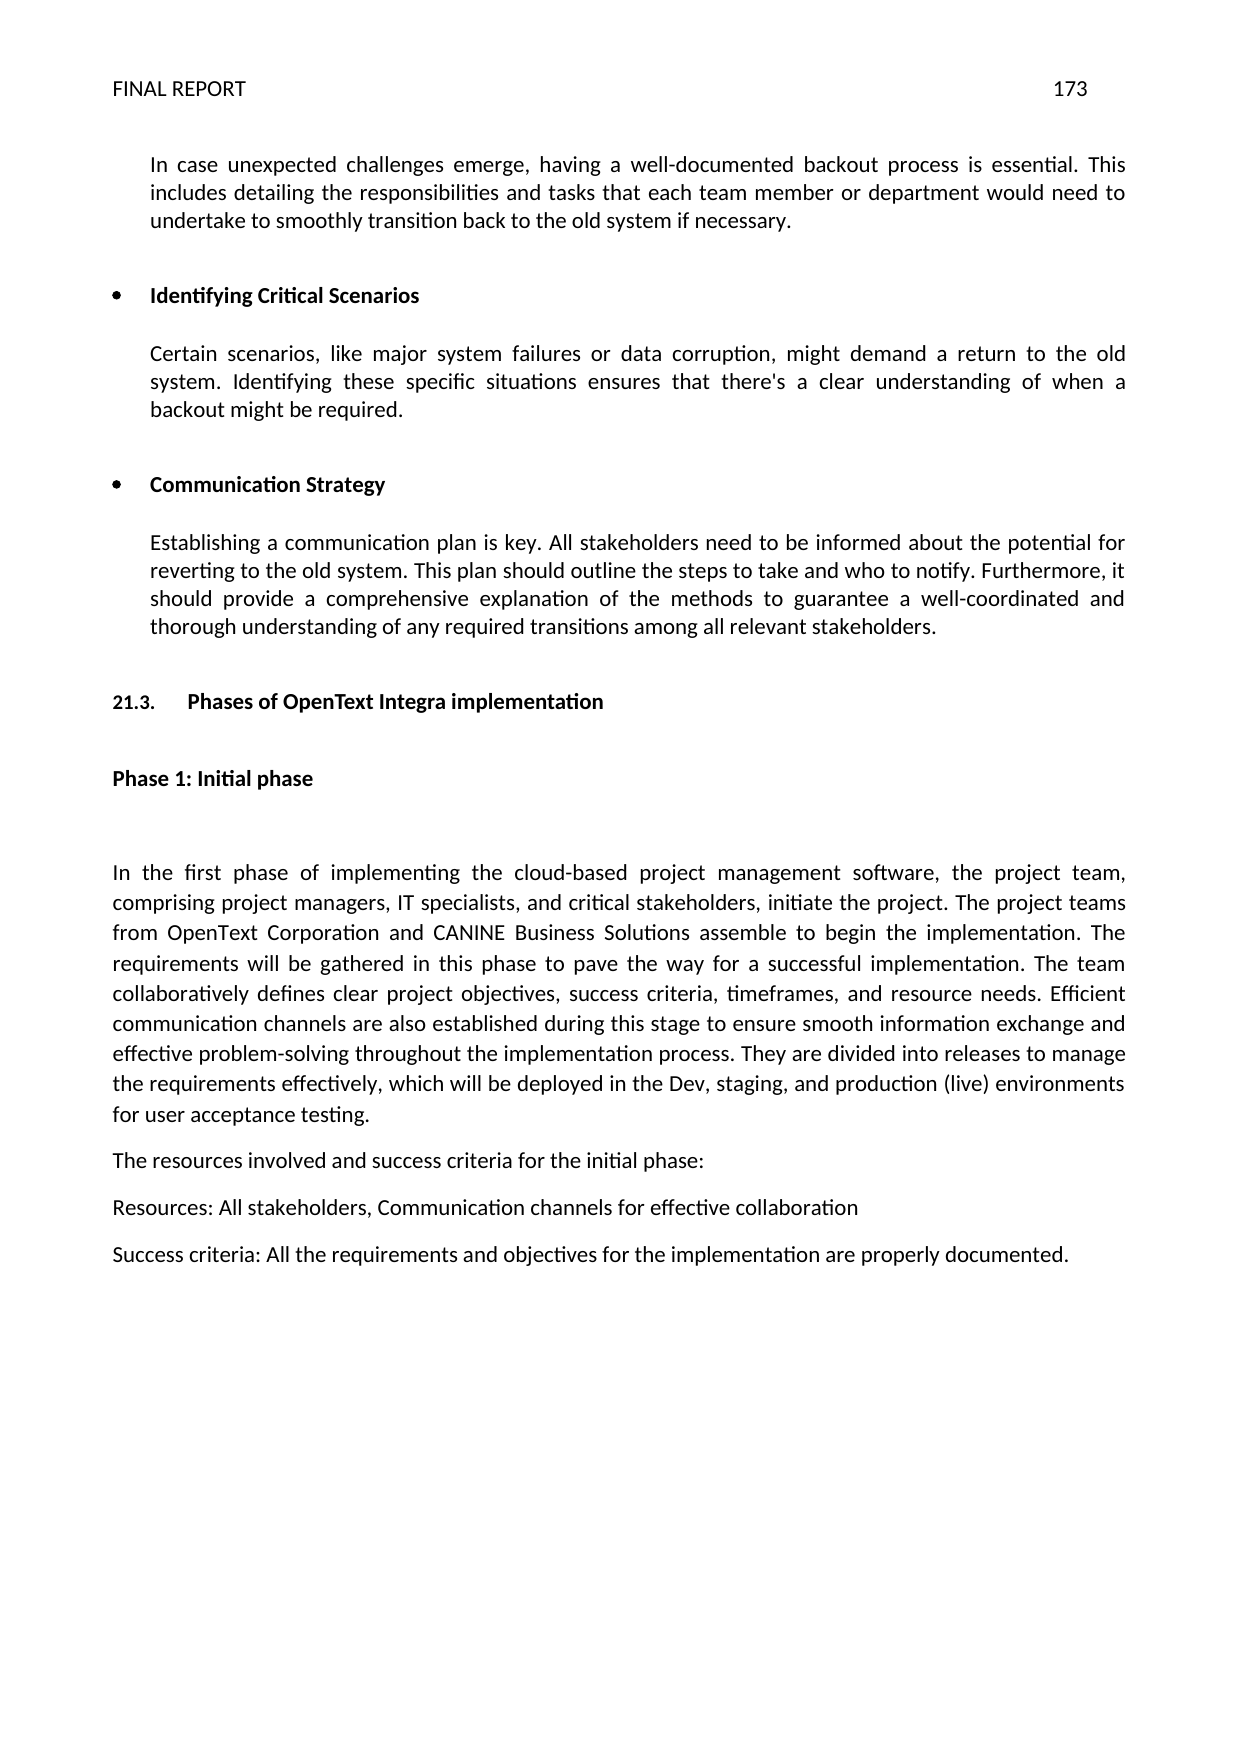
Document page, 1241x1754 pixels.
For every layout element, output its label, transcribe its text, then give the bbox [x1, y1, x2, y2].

subtitle Phases of OpenText Integra implementation [112, 687, 1128, 715]
text In the first phase of implementing the cloud-based project management software, the project team, comprising project managers, IT specialists, and critical stakeholders, initiate the project. The project teams from OpenText Corporation and CANINE Business Solutions assemble to begin the implementation. The requirements will be gathered in this phase to pave the way for a successful implementation. The team collaboratively defines clear project objectives, success criteria, timeframes, and resource needs. Efficient communication channels are also established during this stage to ensure smooth information exchange and effective problem-solving throughout the implementation process. They are divided into releases to manage the requirements effectively, which will be deployed in the Dev, staging, and production (live) environments for user acceptance testing. [112, 858, 1128, 1128]
list Certain scenarios, like major system failures or data corruption, might demand a return to the old system. Identifying these specific situations ensures that there's a clear understanding of when a backout might be required. [150, 339, 1128, 423]
list Communication Strategy [112, 470, 1128, 498]
text Success criteria: All the requirements and objectives for the implementation are properly documented. [112, 1240, 1128, 1268]
list In case unexpected challenges emerge, having a well-documented backout process is essential. This includes detailing the responsibilities and tasks that each team member or department would need to undertake to smoothly transition back to the old system if necessary. [150, 150, 1128, 234]
text The resources involved and success criteria for the initial phase: [112, 1147, 1128, 1175]
text Resources: All stakeholders, Communication channels for effective collaboration [112, 1193, 1128, 1222]
text Phase 1: Initial phase [112, 764, 1128, 792]
list Identifying Critical Scenarios [112, 281, 1128, 309]
list Establishing a communication plan is key. All stakeholders need to be informed about the potential for reverting to the old system. This plan should outline the steps to take and who to notify. Furthermore, it should provide a comprehensive explanation of the methods to guarantee a well-coordinated and thorough understanding of any required transitions among all relevant stakeholders. [150, 528, 1128, 640]
